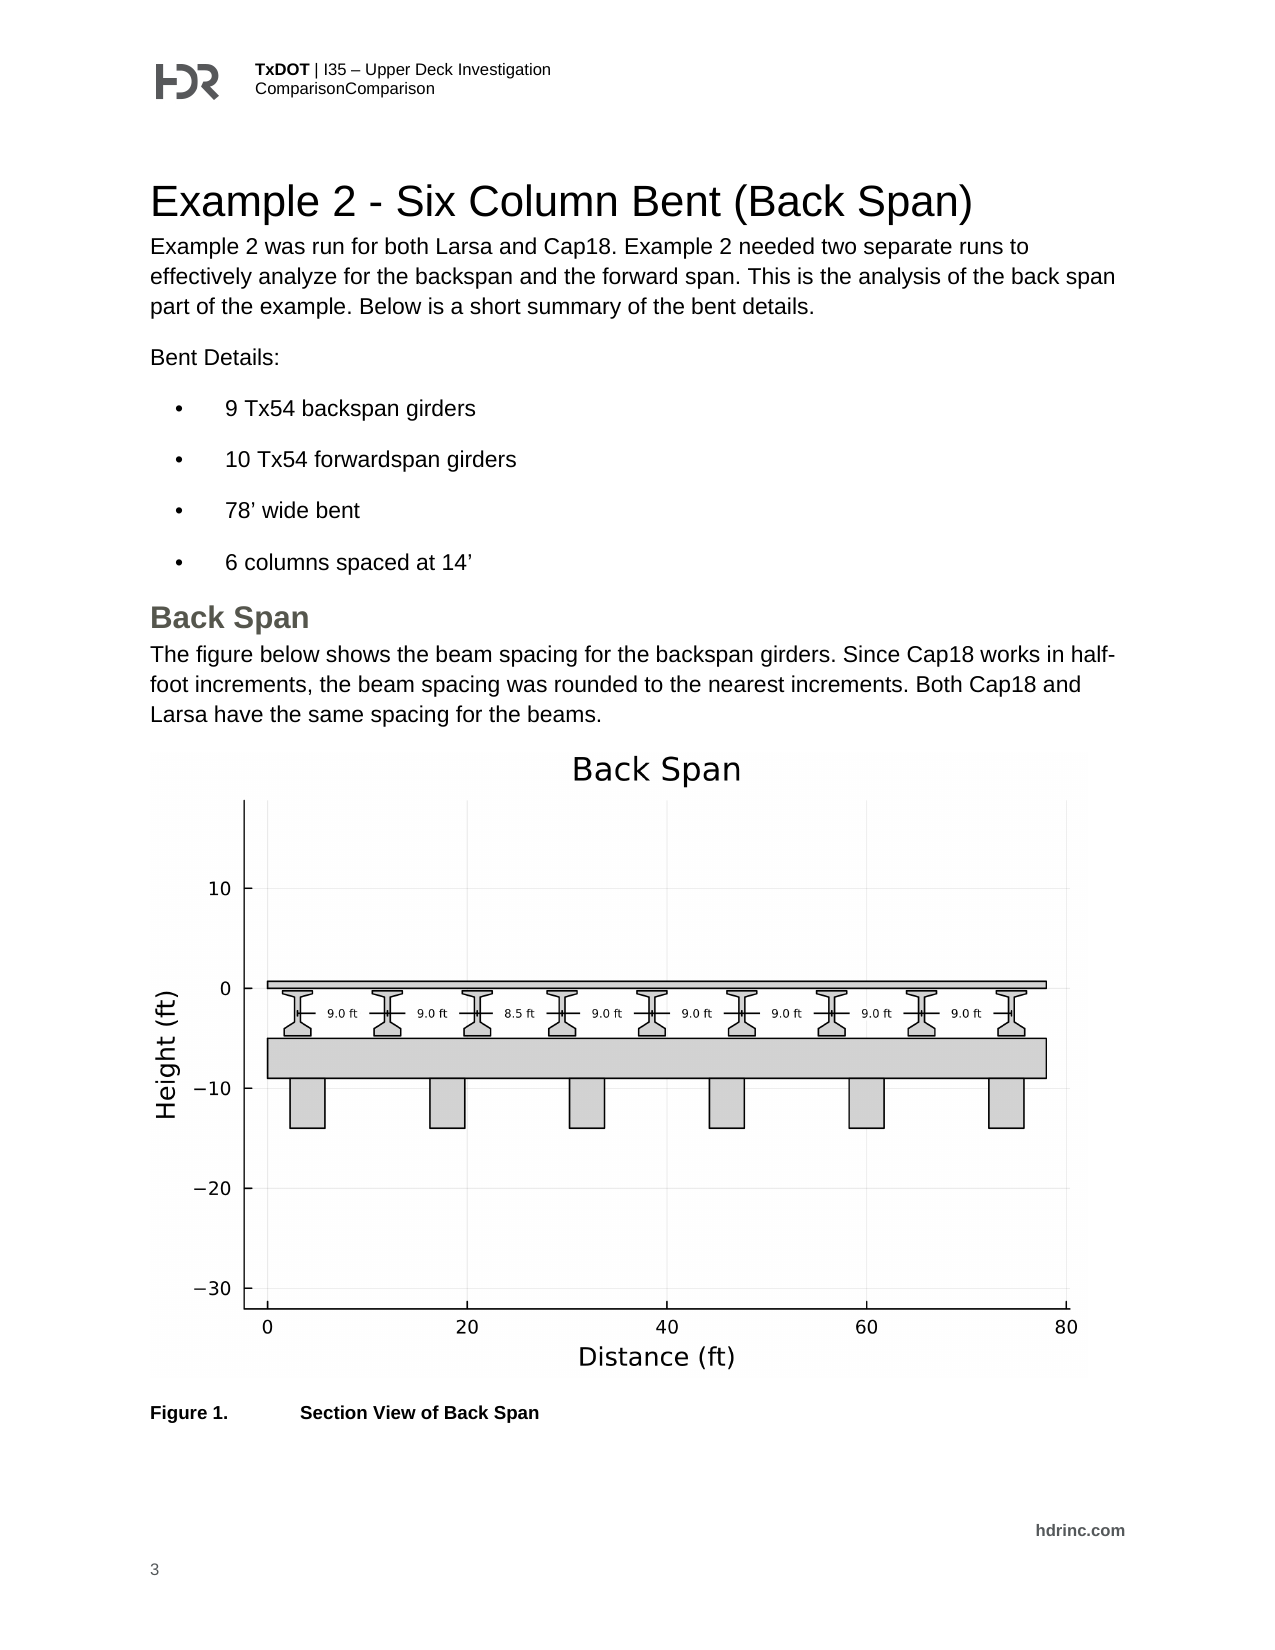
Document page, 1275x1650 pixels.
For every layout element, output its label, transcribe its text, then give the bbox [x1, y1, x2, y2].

text Bent Details: [150, 344, 1125, 371]
subtitle Back Span [150, 599, 1125, 635]
list 6 columns spaced at 14’ [175, 548, 1125, 575]
list 9 Tx54 backspan girders [175, 395, 1125, 422]
text Section View of Back Span [150, 1402, 1125, 1423]
text The figure below shows the beam spacing for the backspan girders. Since Cap18 works in half-foot increments, the beam spacing was rounded to the nearest increments. Both Cap18 and Larsa have the same spacing for the beams. [150, 641, 1125, 727]
list 78’ wide bent [175, 497, 1125, 524]
picture [150, 60, 222, 104]
text Example 2 was run for both Larsa and Cap18. Example 2 needed two separate runs to effectively analyze for the backspan and the forward span. This is the analysis of the back span part of the example. Below is a short summary of the bent details. [150, 233, 1125, 319]
list 10 Tx54 forwardspan girders [175, 446, 1125, 473]
subtitle Example 2 - Six Column Bent (Back Span) [150, 175, 1125, 225]
picture [150, 752, 1088, 1378]
